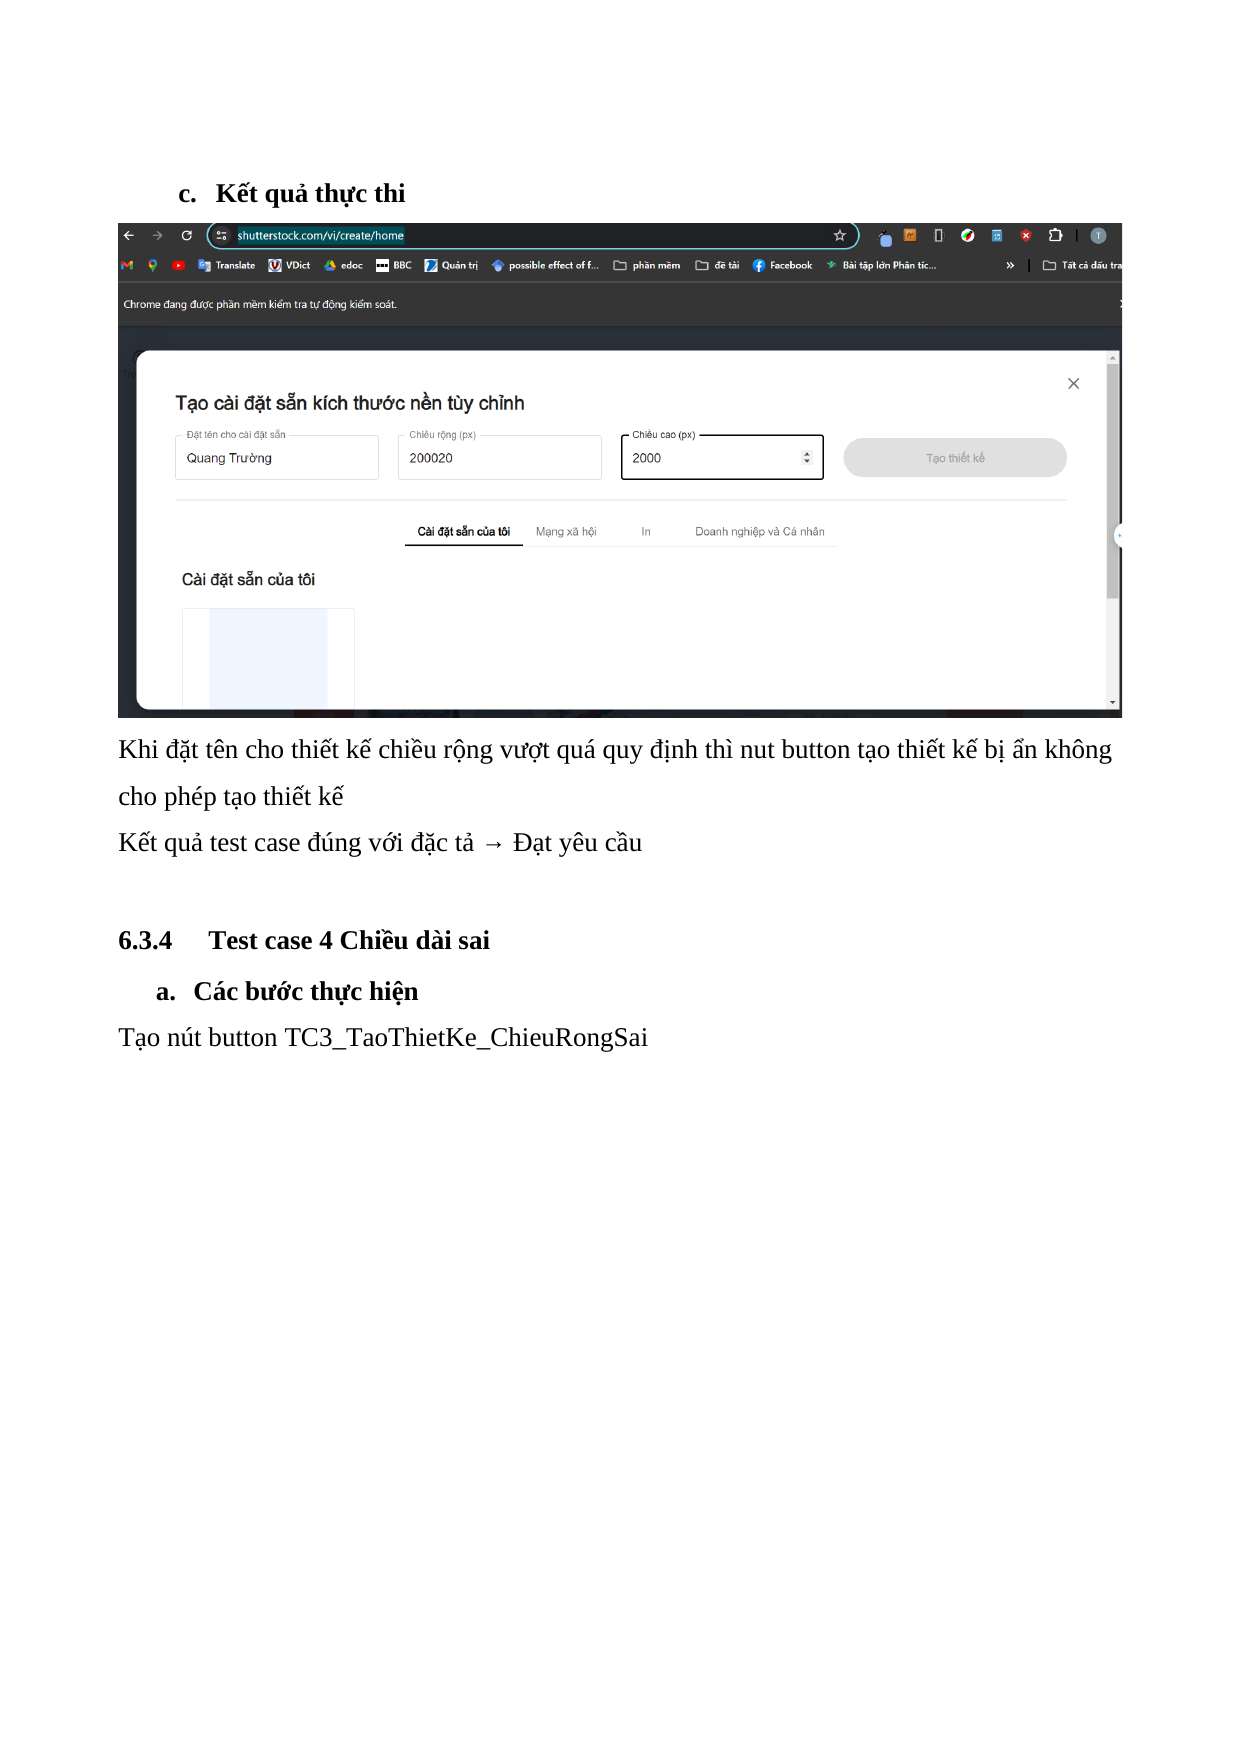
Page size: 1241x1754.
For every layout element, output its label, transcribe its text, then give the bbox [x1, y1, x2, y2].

text Kết quả test case đúng với đặc tả Đạt yêu cầu [118, 826, 1122, 857]
subtitle Kết quả thực thi [178, 177, 1122, 208]
text Tạo nút button TC3_TaoThietKe_ChieuRongSai [118, 1021, 1122, 1052]
subtitle Các bước thực hiện [156, 975, 1122, 1006]
text Khi đặt tên cho thiết kế chiều rộng vượt quá quy định thì nut button tạo thiết kế bị ẩn không cho phép tạo thiết kế [118, 733, 1122, 811]
picture [118, 223, 1123, 718]
subtitle Test case 4 Chiều dài sai [118, 924, 1122, 955]
